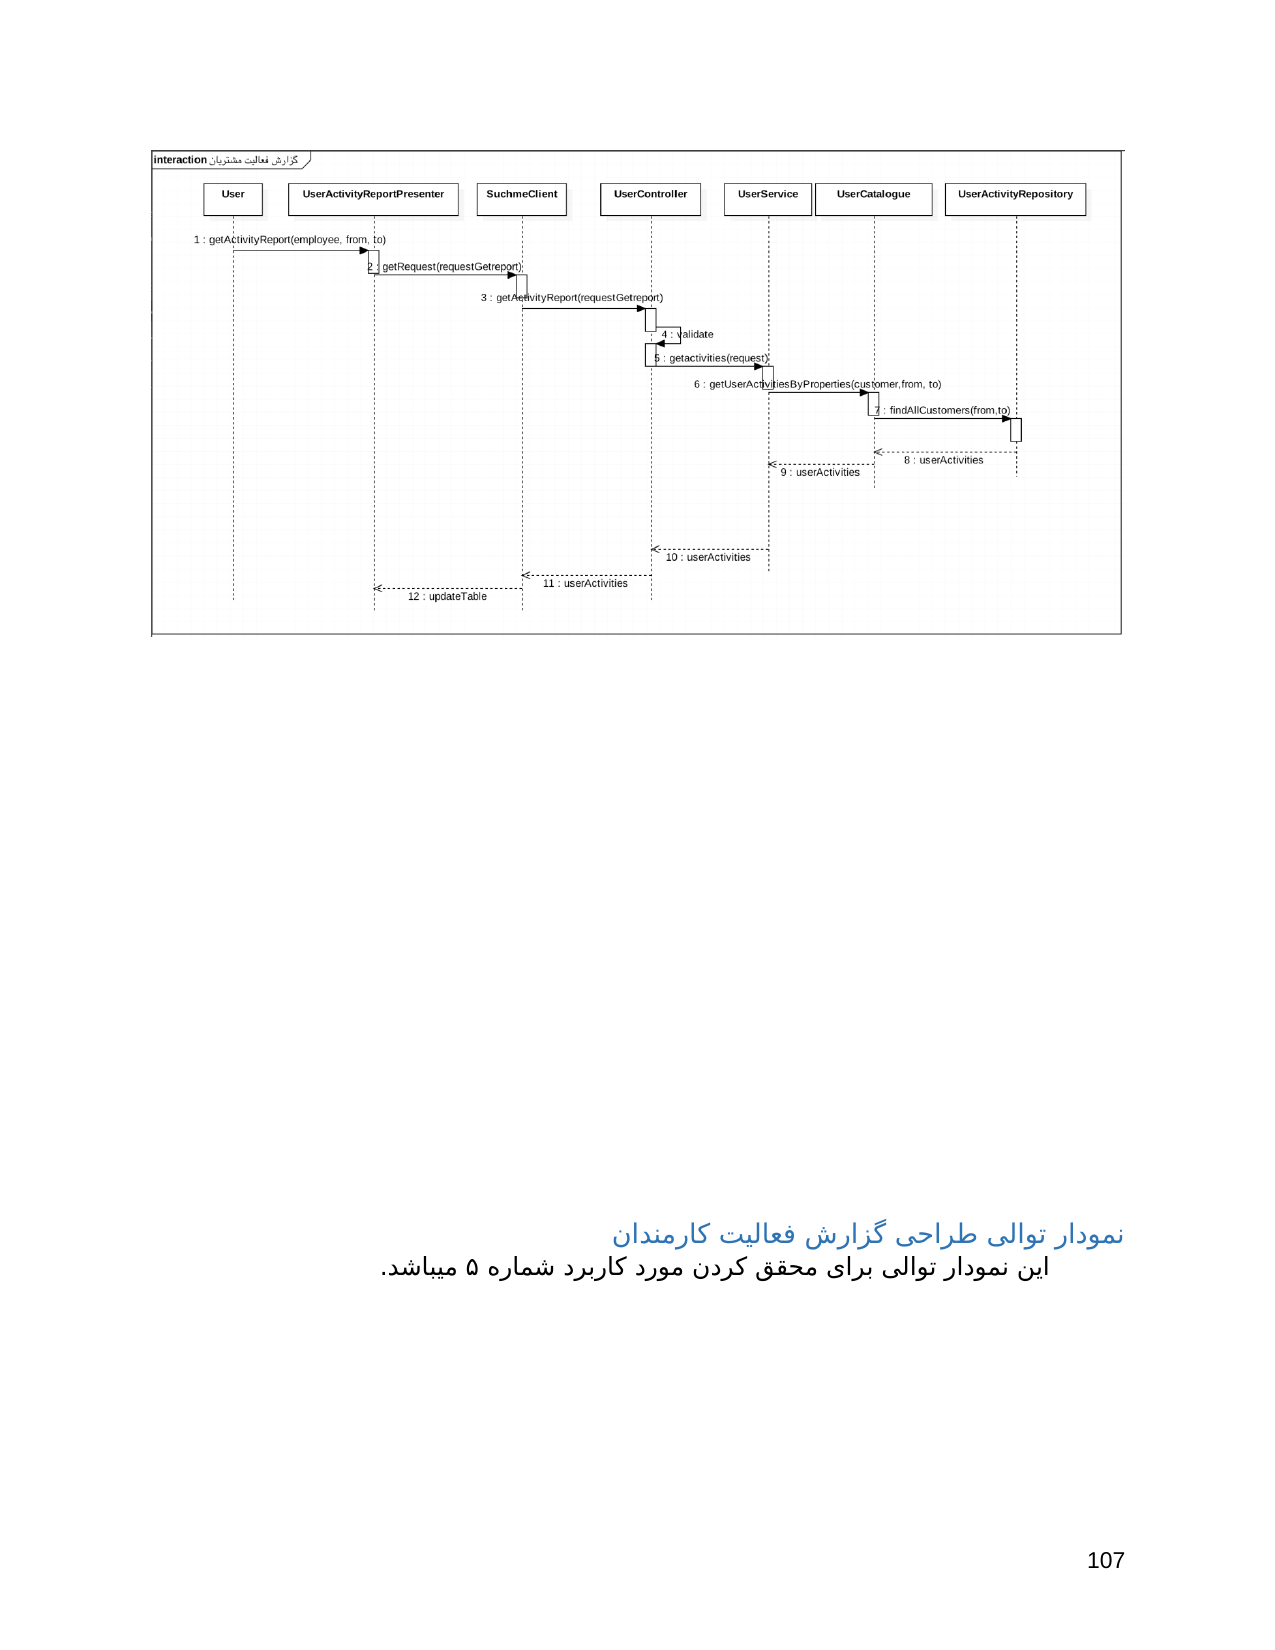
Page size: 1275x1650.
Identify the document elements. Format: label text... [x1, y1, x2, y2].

subtitle نمودار توالی طراحی گزارش فعالیت کارمندان [150, 1218, 1125, 1249]
text این نمودار توالی برای محقق کردن مورد کاربرد شماره ۵ میباشد. [150, 1252, 1125, 1281]
picture [150, 150, 1125, 637]
